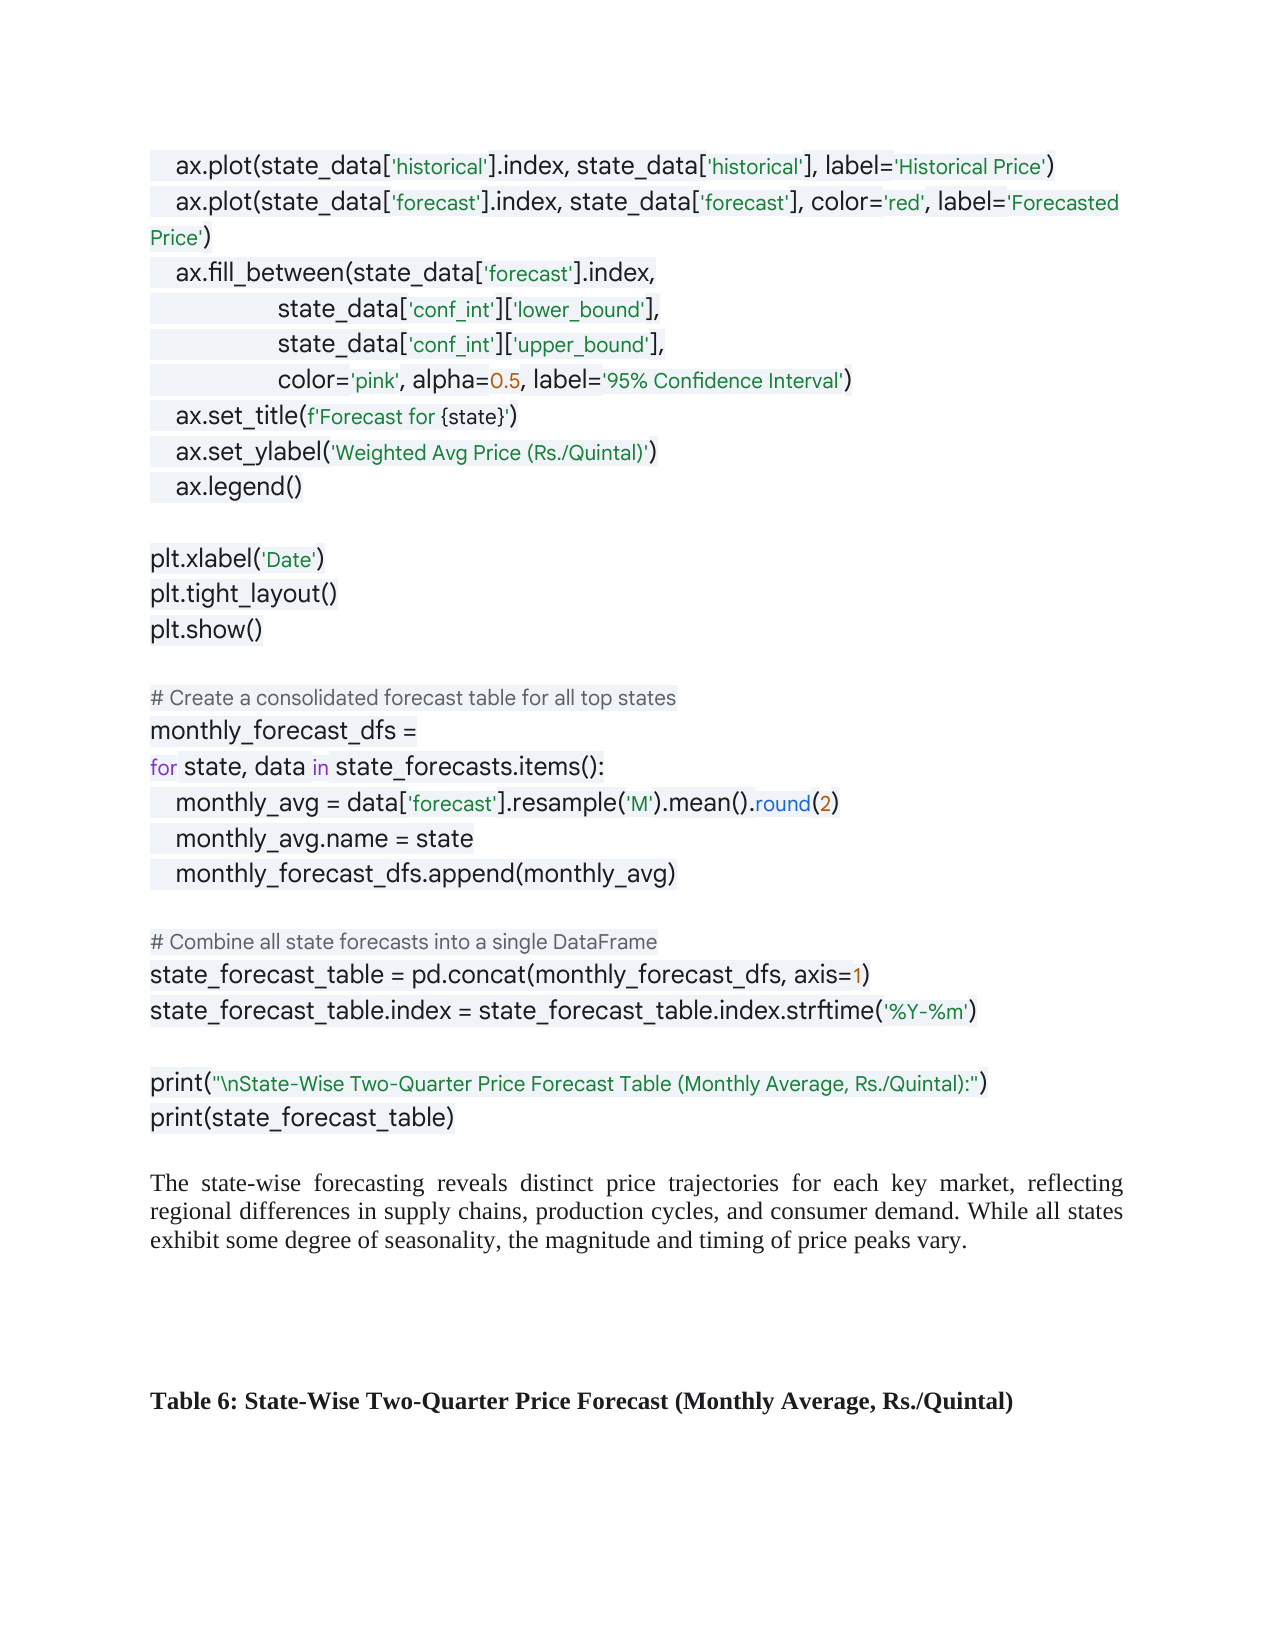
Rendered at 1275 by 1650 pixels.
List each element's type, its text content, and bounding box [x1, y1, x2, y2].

text The state-wise forecasting reveals distinct price trajectories for each key market, reflecting regional differences in supply chains, production cycles, and consumer demand. While all states exhibit some degree of seasonality, the magnitude and timing of price peaks vary. [150, 1168, 1125, 1254]
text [150, 150, 1125, 1164]
text Table 6: State-Wise Two-Quarter Price Forecast (Monthly Average, Rs./Quintal) [150, 1386, 1125, 1415]
